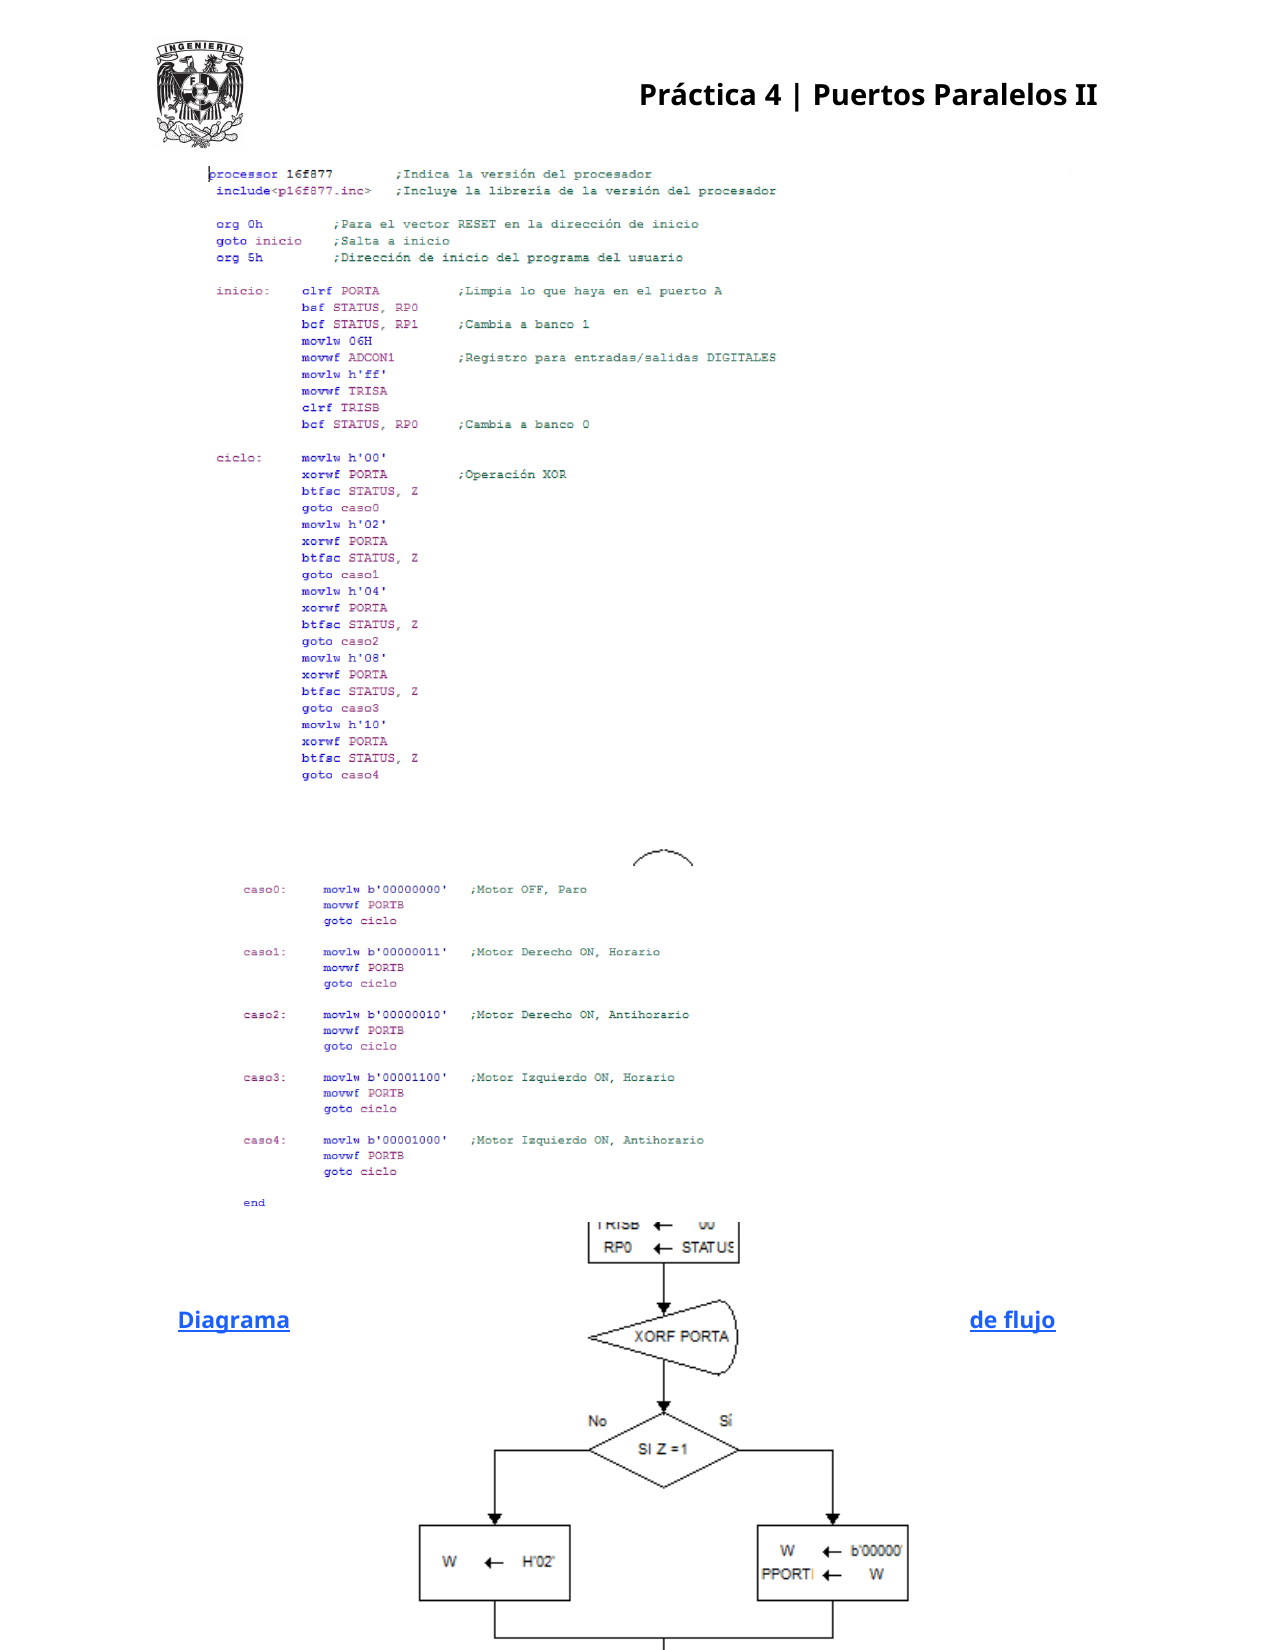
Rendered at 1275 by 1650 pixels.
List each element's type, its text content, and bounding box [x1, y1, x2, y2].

picture [235, 834, 1040, 1650]
picture [152, 36, 247, 149]
text Diagrama de flujo [970, 1304, 1098, 1335]
text Diagrama de flujo [177, 1304, 305, 1335]
picture [204, 166, 1071, 798]
